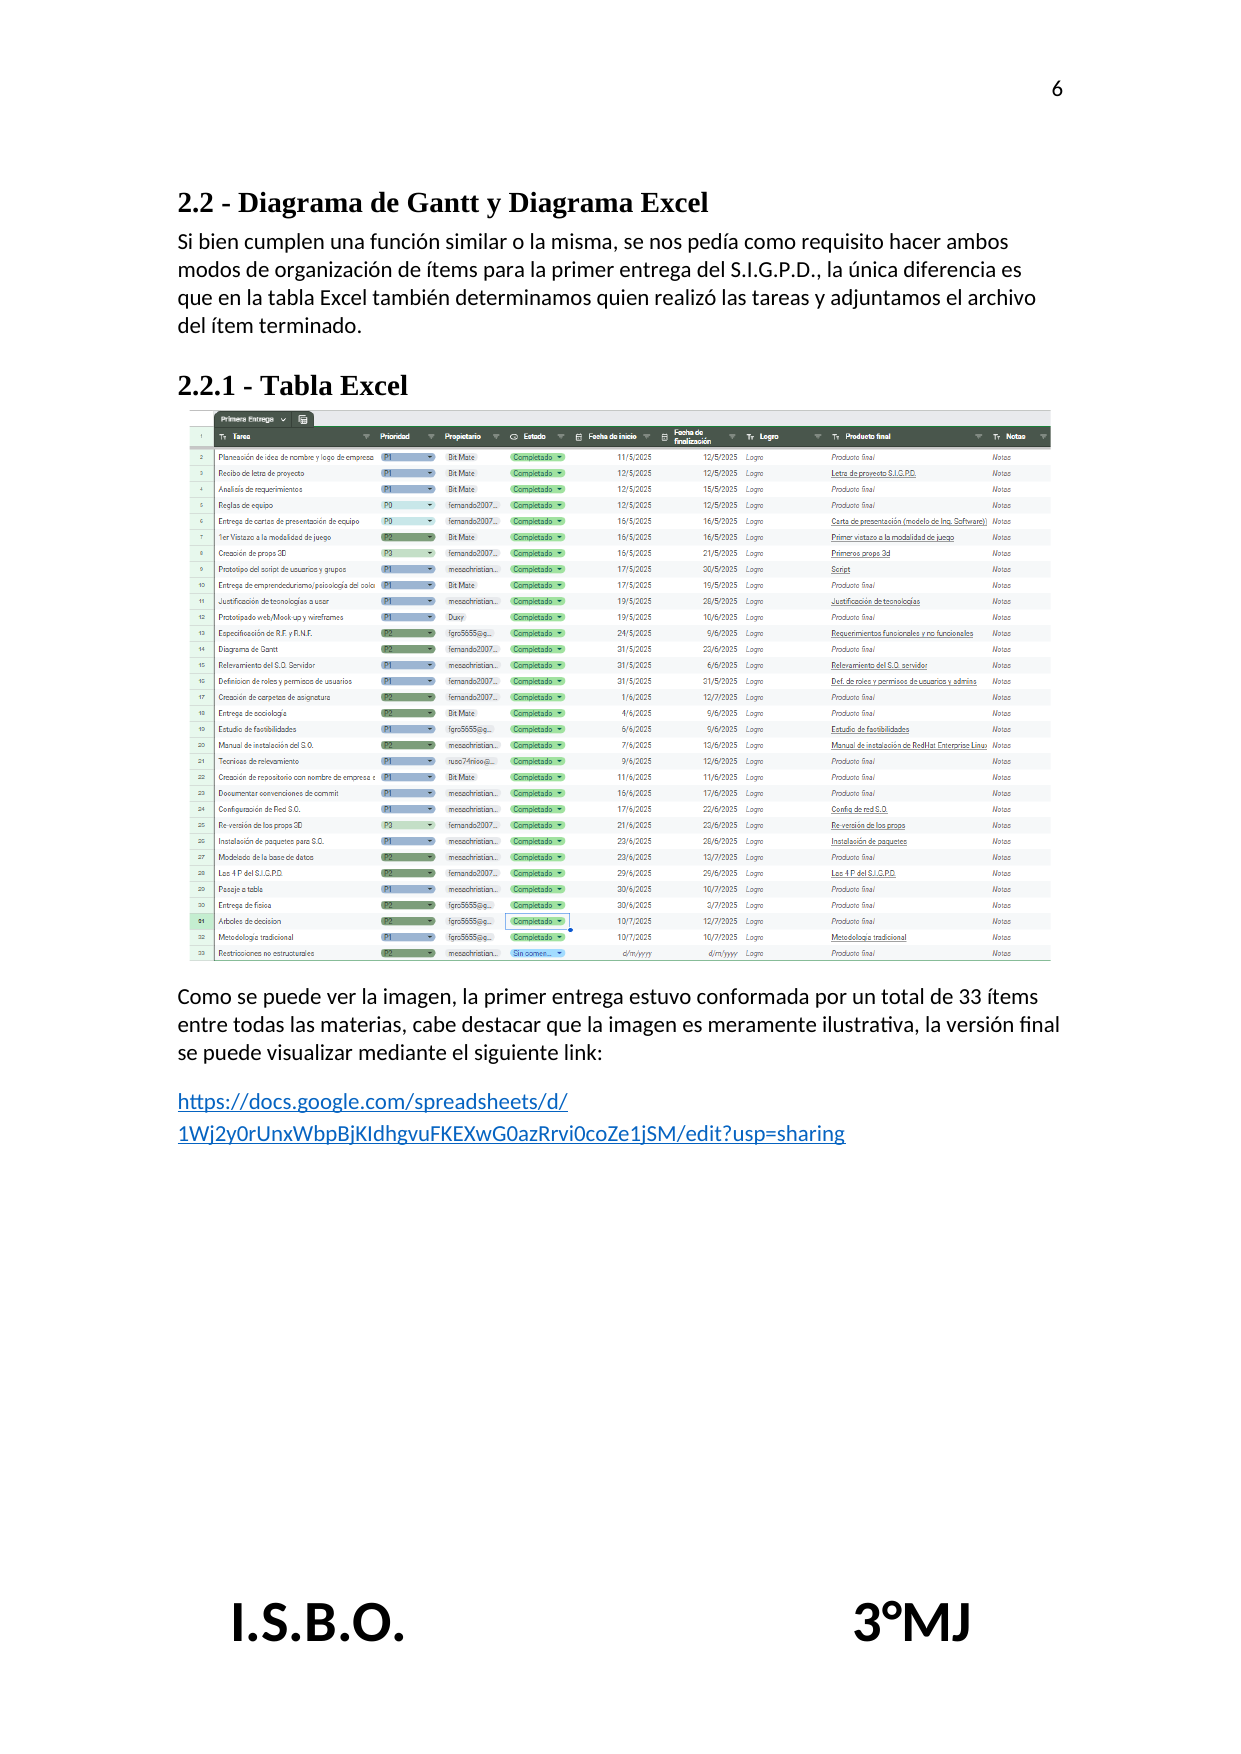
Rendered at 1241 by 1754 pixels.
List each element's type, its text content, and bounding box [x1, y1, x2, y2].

subtitle 2.2.1 - Tabla Excel [177, 368, 1063, 402]
text Como se puede ver la imagen, la primer entrega estuvo conformada por un total de 33 ítems entre todas las materias, cabe destacar que la imagen es meramente ilustrativa, la versión final se puede visualizar mediante el siguiente link: [177, 982, 1063, 1066]
picture [189, 410, 1051, 961]
text Si bien cumplen una función similar o la misma, se nos pedía como requisito hacer ambos modos de organización de ítems para la primer entrega del S.I.G.P.D., la única diferencia es que en la tabla Excel también determinamos quien realizó las tareas y adjuntamos el archivo del ítem terminado. [177, 227, 1063, 339]
subtitle 2.2 - Diagrama de Gantt y Diagrama Excel [177, 185, 1063, 219]
text https://docs.google.com/spreadsheets/d/1Wj2y0rUnxWbpBjKIdhgvuFKEXwG0azRrvi0coZe1jSM/edit?usp=sharing [177, 1087, 1063, 1147]
